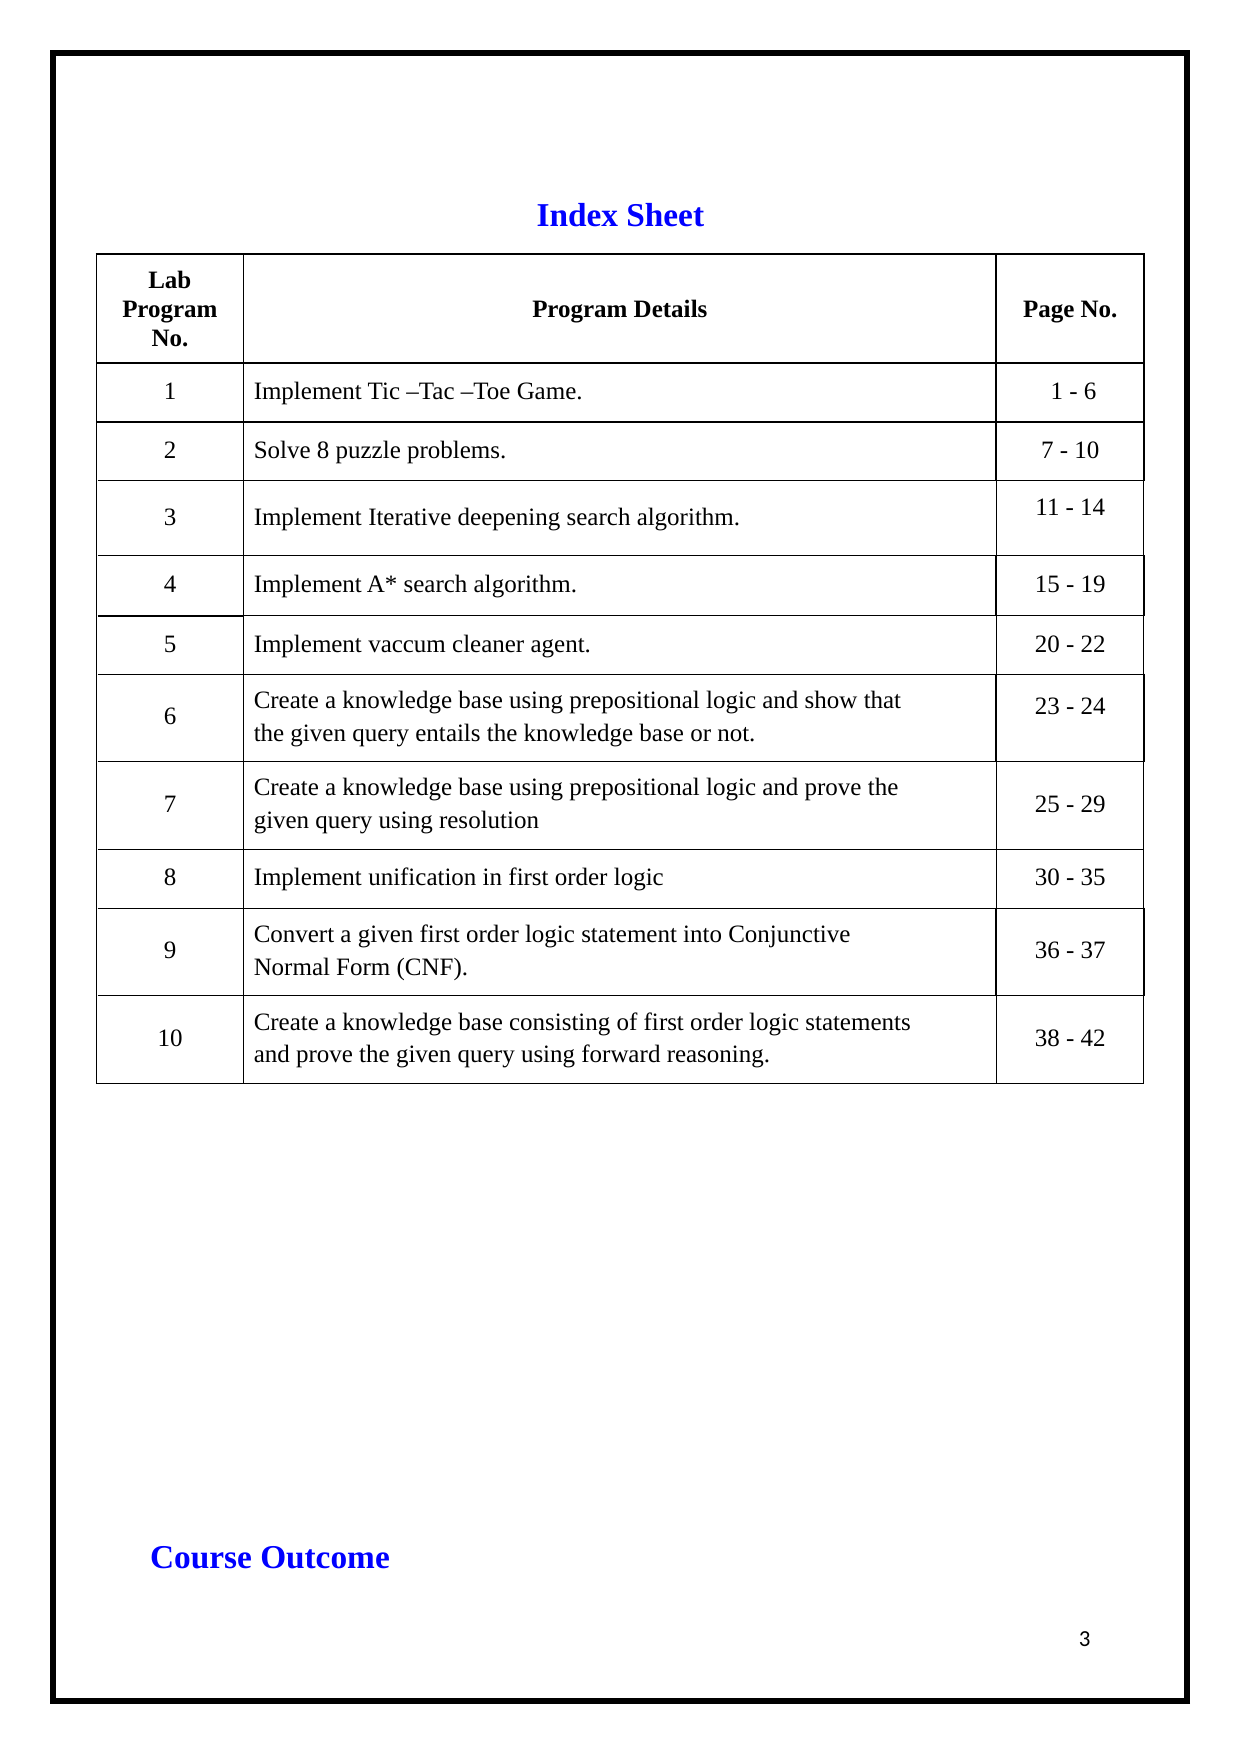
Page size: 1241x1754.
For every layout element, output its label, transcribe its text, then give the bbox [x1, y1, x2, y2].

table_cell 20 - 22 [997, 616, 1143, 673]
table_header Page No. [997, 255, 1143, 362]
table_cell 5 [97, 616, 243, 673]
text Index Sheet [150, 195, 1090, 233]
table_cell 25 - 29 [997, 762, 1143, 848]
table_cell Implement vaccum cleaner agent. [244, 616, 996, 673]
table_cell Solve 8 puzzle problems. [244, 423, 995, 480]
table_cell 2 [97, 423, 243, 480]
text Course Outcome [150, 1537, 1090, 1576]
table_cell 7 [97, 762, 243, 848]
table_cell 15 - 19 [997, 556, 1143, 614]
table_cell 8 [97, 850, 243, 908]
table_cell 4 [97, 556, 243, 614]
table_cell Implement A* search algorithm. [244, 556, 995, 614]
table_cell Implement unification in first order logic [244, 850, 996, 908]
table_cell 9 [97, 909, 243, 995]
table_cell 30 - 35 [997, 850, 1143, 908]
table_cell Create a knowledge base using prepositional logic and prove the given query using resolution [244, 762, 996, 848]
table_header Program Details [244, 255, 995, 362]
table_cell 1 - 6 [997, 364, 1143, 421]
table_cell 7 - 10 [997, 423, 1143, 480]
table_cell Create a knowledge base consisting of first order logic statements and prove the given query using forward reasoning. [244, 996, 996, 1083]
table_cell 38 - 42 [997, 996, 1143, 1083]
table_cell 10 [97, 996, 243, 1083]
table_cell 6 [97, 675, 243, 761]
table_cell Implement Tic –Tac –Toe Game. [244, 364, 995, 421]
table_header Lab Program No. [97, 255, 243, 362]
table_cell 11 - 14 [997, 481, 1143, 555]
table_cell Convert a given first order logic statement into Conjunctive Normal Form (CNF). [244, 909, 995, 995]
table_cell Create a knowledge base using prepositional logic and show that the given query entails the knowledge base or not. [244, 675, 995, 761]
table_cell Implement Iterative deepening search algorithm. [244, 481, 996, 555]
table_cell 1 [97, 364, 243, 421]
table_cell 3 [97, 481, 243, 555]
table_cell 36 - 37 [997, 909, 1143, 995]
table_cell 23 - 24 [997, 675, 1143, 761]
